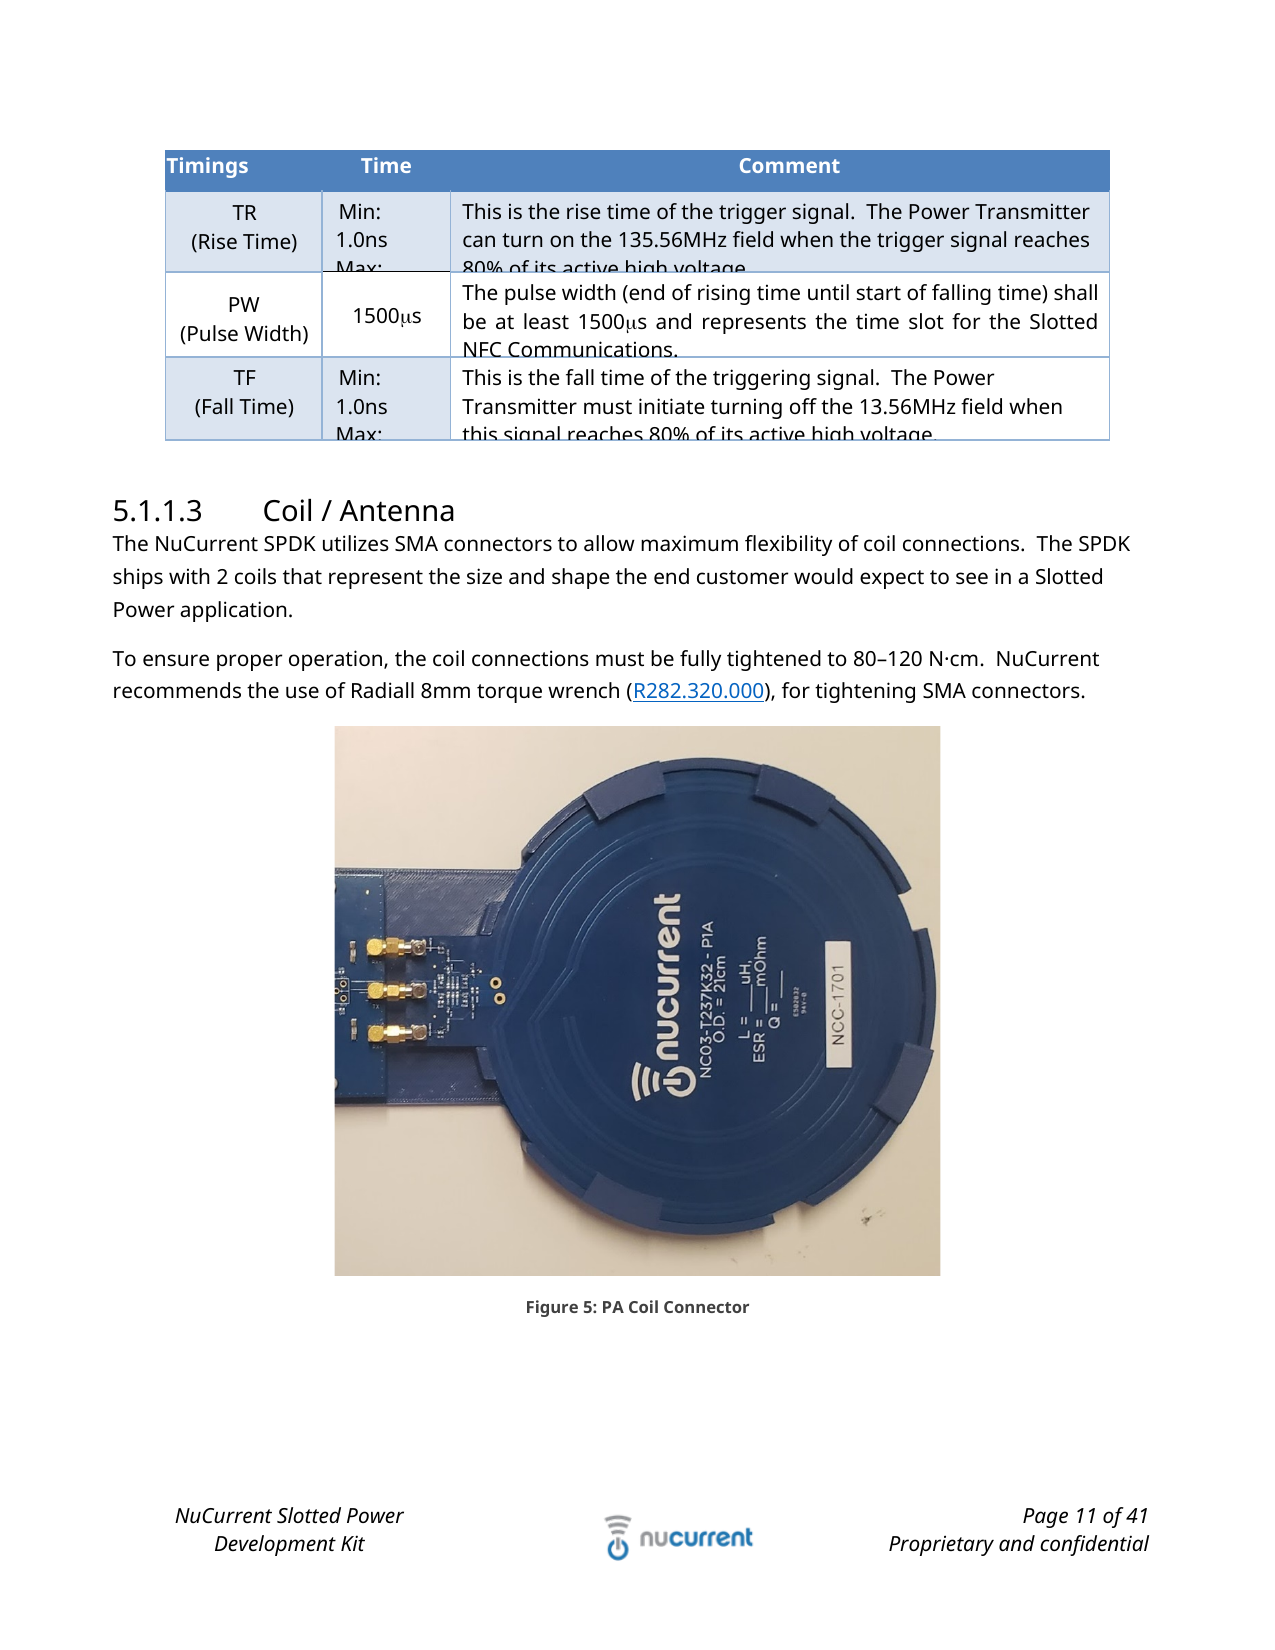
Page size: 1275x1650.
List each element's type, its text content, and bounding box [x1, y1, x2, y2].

table_header Time [322, 151, 451, 190]
table_cell TF (Fall Time) [166, 358, 321, 439]
table_cell 1500s [323, 272, 450, 356]
table_cell TR (Rise Time) [166, 192, 321, 271]
table_cell Min: 1.0ns Max: 3.5ns [323, 358, 450, 439]
picture [334, 726, 941, 1276]
table_cell Min: 1.0ns Max: 3.5ns [323, 192, 450, 271]
table_header Timings [166, 151, 322, 190]
picture [588, 1501, 771, 1579]
text Figure 5: PA Coil Connector [112, 1296, 1162, 1319]
table_header Comment [451, 151, 1109, 190]
table_cell This is the rise time of the trigger signal. The Power Transmitter can turn on the 135.56MHz field when the trigger signal reaches 80% of its active high voltage. [451, 192, 1109, 271]
subtitle Coil / Antenna [112, 490, 1162, 529]
table_cell This is the fall time of the triggering signal. The Power Transmitter must initiate turning off the 13.56MHz field when this signal reaches 80% of its active high voltage. [451, 358, 1109, 439]
table_cell PW (Pulse Width) [166, 273, 321, 356]
text To ensure proper operation, the coil connections must be fully tightened to 80–120 N·cm. NuCurrent recommends the use of Radiall 8mm torque wrench (R282.320.000), for tightening SMA connectors. [112, 644, 1162, 705]
table_cell The pulse width (end of rising time until start of falling time) shall be at least 1500s and represents the time slot for the Slotted NFC Communications. [451, 273, 1109, 356]
text The NuCurrent SPDK utilizes SMA connectors to allow maximum flexibility of coil connections. The SPDK ships with 2 coils that represent the size and shape the end customer would expect to see in a Slotted Power application. [112, 529, 1162, 623]
